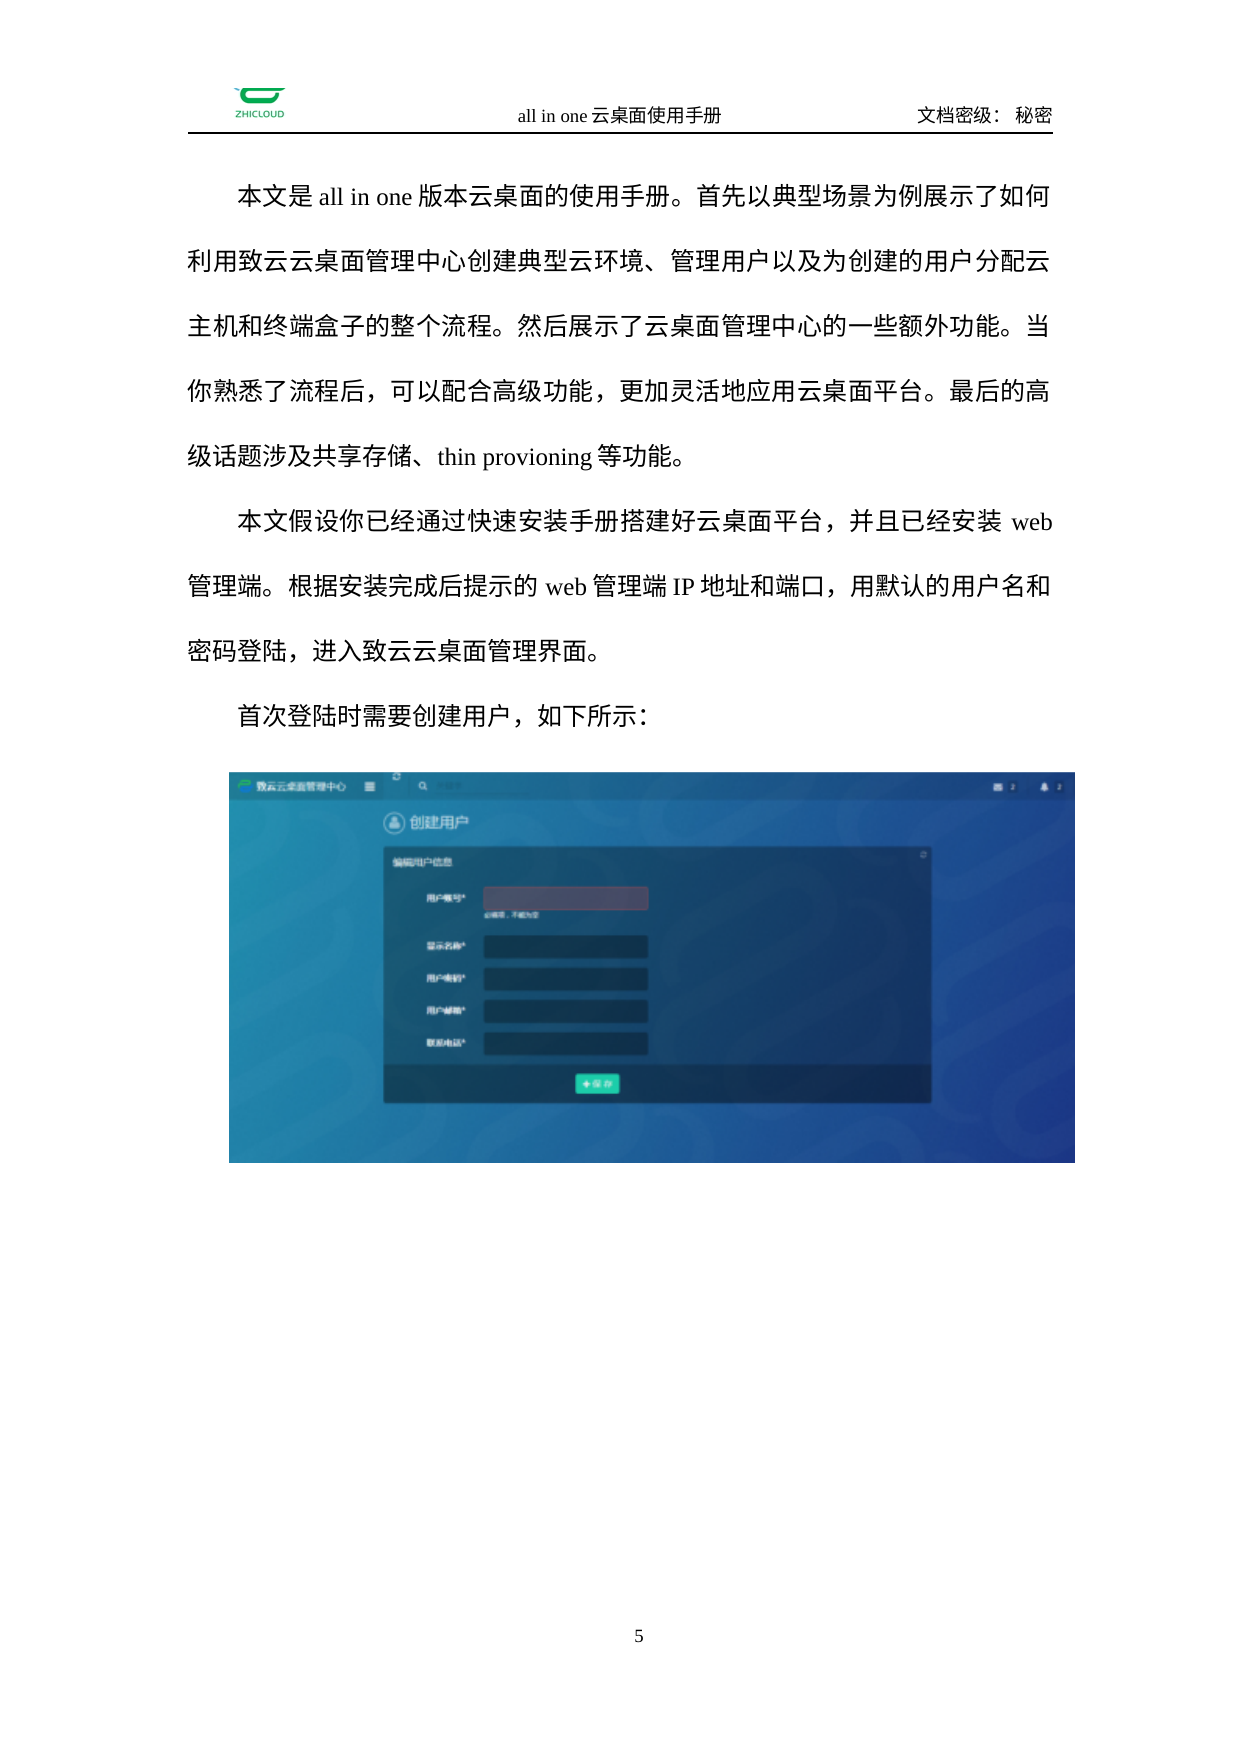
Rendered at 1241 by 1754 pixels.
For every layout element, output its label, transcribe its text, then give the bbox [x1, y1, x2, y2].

text 本文是all in one版本云桌面的使用手册。首先以典型场景为例展示了如何利用致云云桌面管理中心创建典型云环境、管理用户以及为创建的用户分配云主机和终端盒子的整个流程。然后展示了云桌面管理中心的一些额外功能。当你熟悉了流程后，可以配合高级功能，更加灵活地应用云桌面平台。最后的高级话题涉及共享存储、thin provioning等功能。 [187, 162, 1053, 487]
text 首次登陆时需要创建用户，如下所示： [187, 682, 1053, 747]
text 本文假设你已经通过快速安装手册搭建好云桌面平台，并且已经安装web管理端。根据安装完成后提示的web管理端IP地址和端口，用默认的用户名和密码登陆，进入致云云桌面管理界面。 [187, 487, 1053, 682]
picture [225, 88, 293, 122]
picture [229, 772, 1075, 1163]
